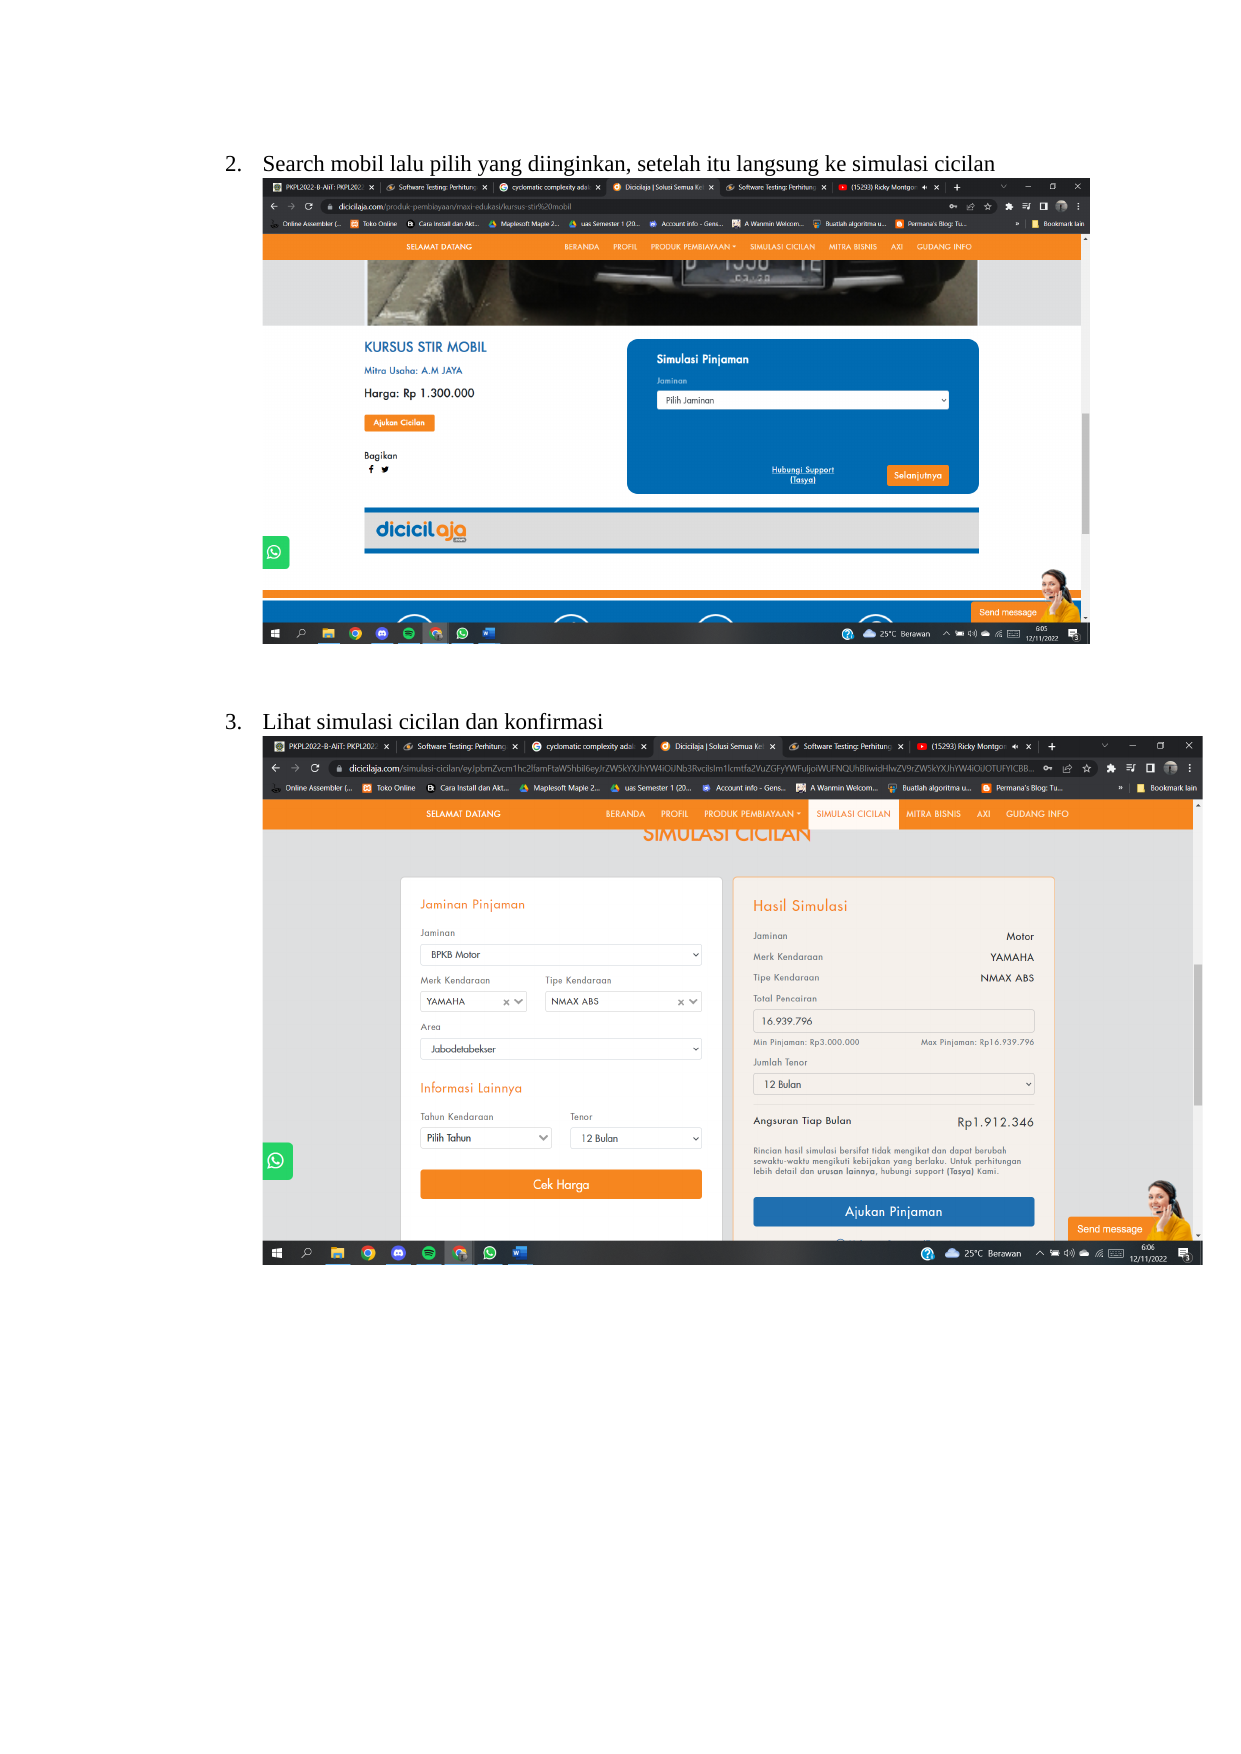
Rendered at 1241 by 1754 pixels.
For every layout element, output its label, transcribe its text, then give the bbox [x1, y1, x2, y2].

picture [262, 736, 1203, 1265]
list Lihat simulasi cicilan dan konfirmasi [225, 708, 1090, 734]
list Search mobil lalu pilih yang diinginkan, setelah itu langsung ke simulasi cicilan [225, 150, 1090, 176]
picture [262, 178, 1090, 644]
